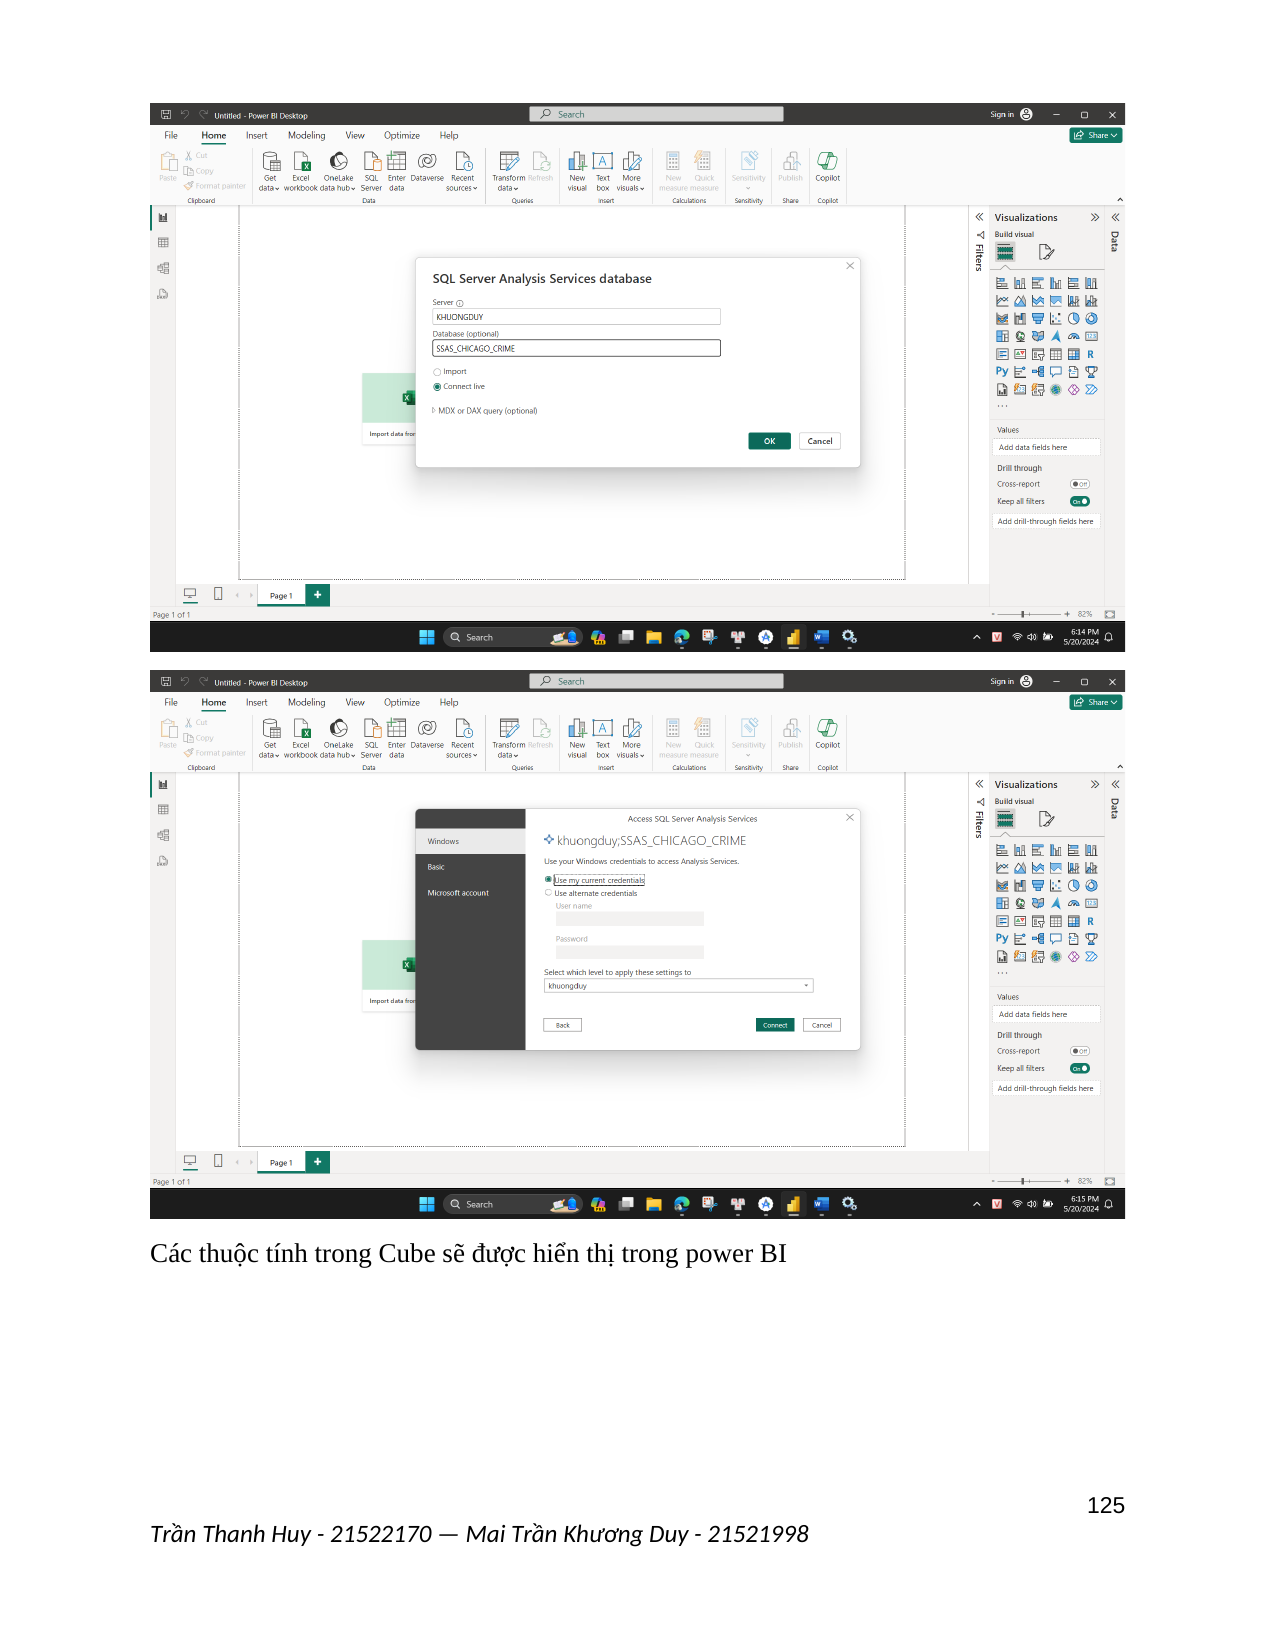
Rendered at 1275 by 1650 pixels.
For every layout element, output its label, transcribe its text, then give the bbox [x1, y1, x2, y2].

picture [150, 670, 1125, 1219]
text Các thuộc tính trong Cube sẽ được hiển thị trong power BI [150, 1237, 1125, 1269]
picture [150, 103, 1125, 652]
